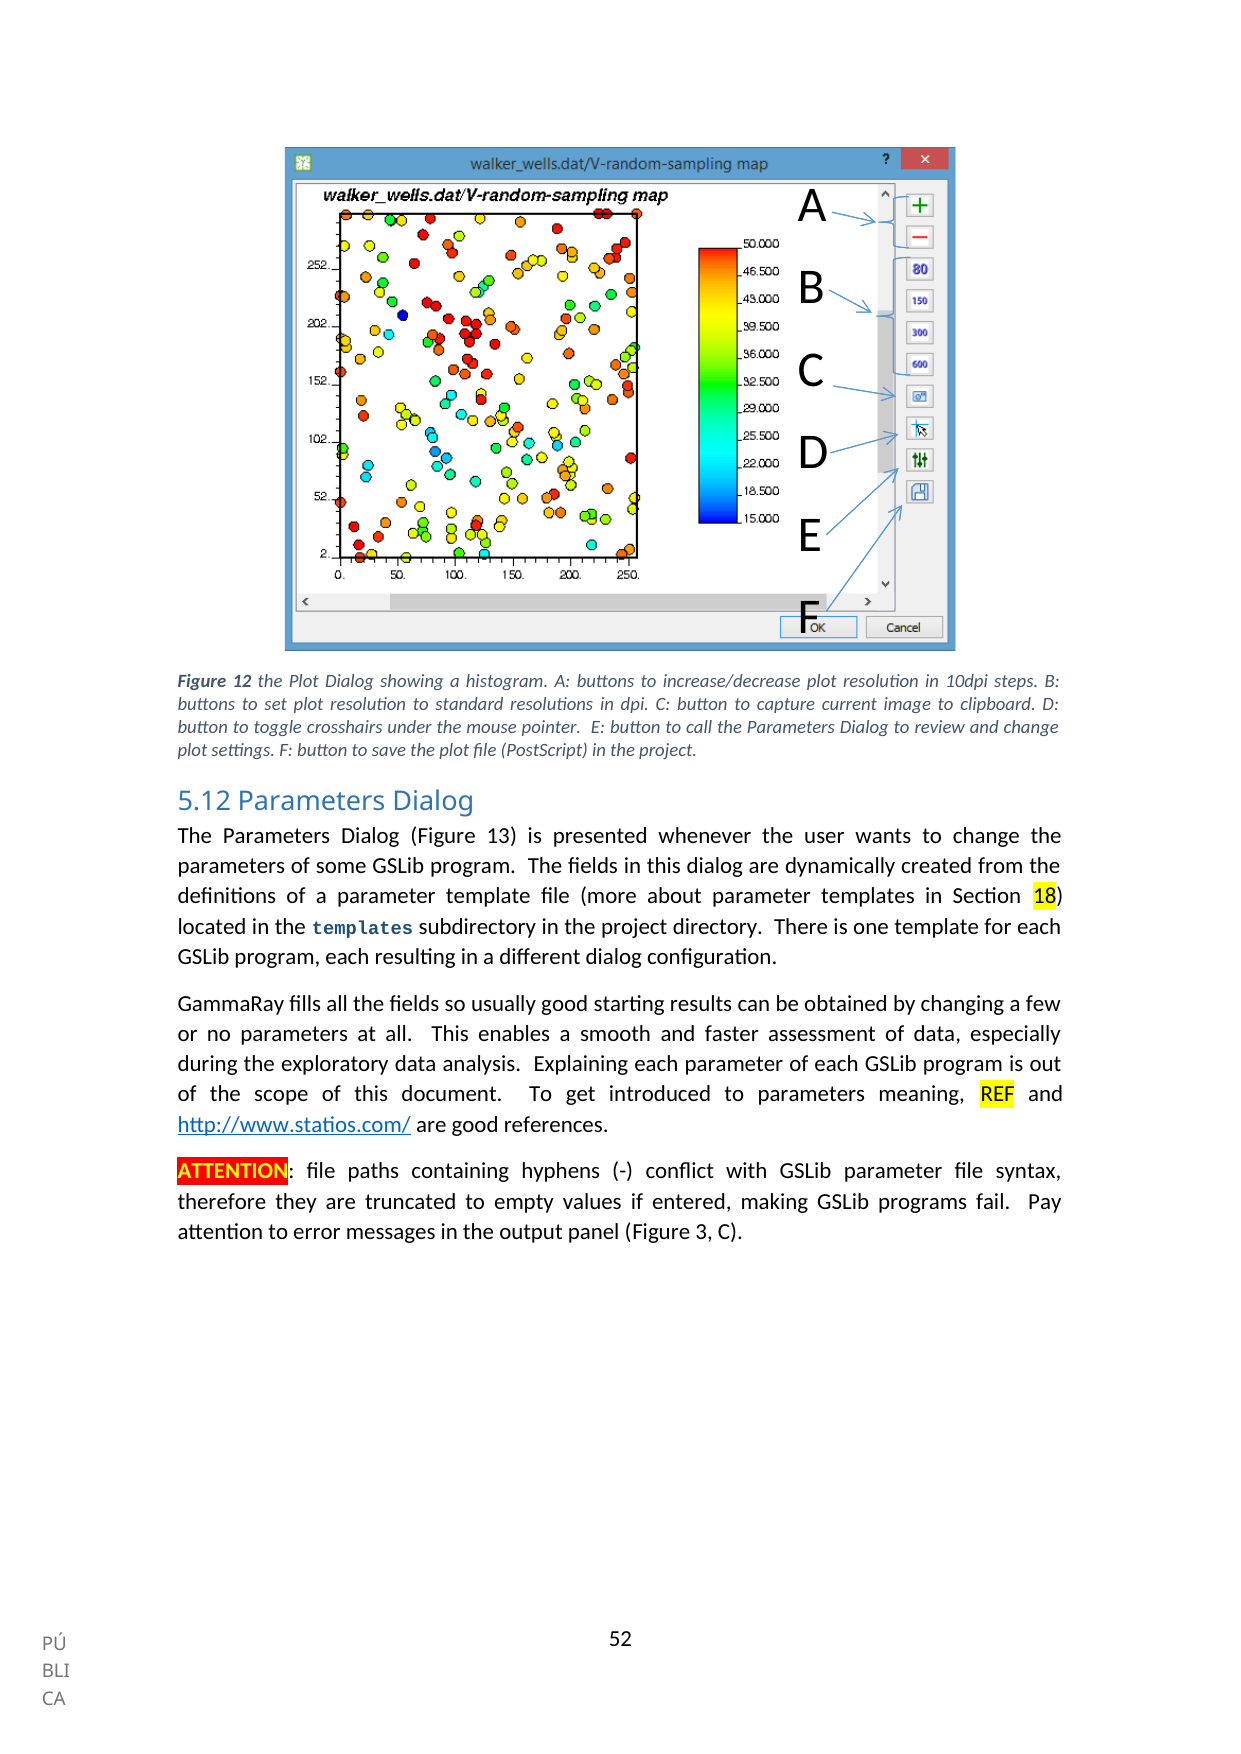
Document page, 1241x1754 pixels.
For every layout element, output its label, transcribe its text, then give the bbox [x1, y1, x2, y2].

text GammaRay fills all the fields so usually good starting results can be obtained by changing a few or no parameters at all. This enables a smooth and faster assessment of data, especially during the exploratory data analysis. Explaining each parameter of each GSLib program is out of the scope of this document. To get introduced to parameters meaning, REF and http://www.statios.com/ are good references. [177, 989, 1063, 1138]
text Figure 12 the Plot Dialog showing a histogram. A: buttons to increase/decrease plot resolution in 10dpi steps. B: buttons to set plot resolution to standard resolutions in dpi. C: button to capture current image to clipboard. D: button to toggle crosshairs under the mouse pointer. E: button to call the Parameters Dialog to review and change plot settings. F: button to save the plot file (PostScript) in the project. [177, 669, 1063, 761]
picture [284, 147, 956, 651]
text ATTENTION: file paths containing hyphens (-) conflict with GSLib parameter file syntax, therefore they are truncated to empty values if entered, making GSLib programs fail. Pay attention to error messages in the output panel (Figure 3, C). [177, 1157, 1063, 1245]
subtitle Parameters Dialog [177, 781, 1063, 818]
text The Parameters Dialog (Figure 13) is presented whenever the user wants to change the parameters of some GSLib program. The fields in this dialog are dynamically created from the definitions of a parameter template file (more about parameter templates in Section 18) located in the templates subdirectory in the project directory. There is one template for each GSLib program, each resulting in a different dialog configuration. [177, 821, 1063, 970]
